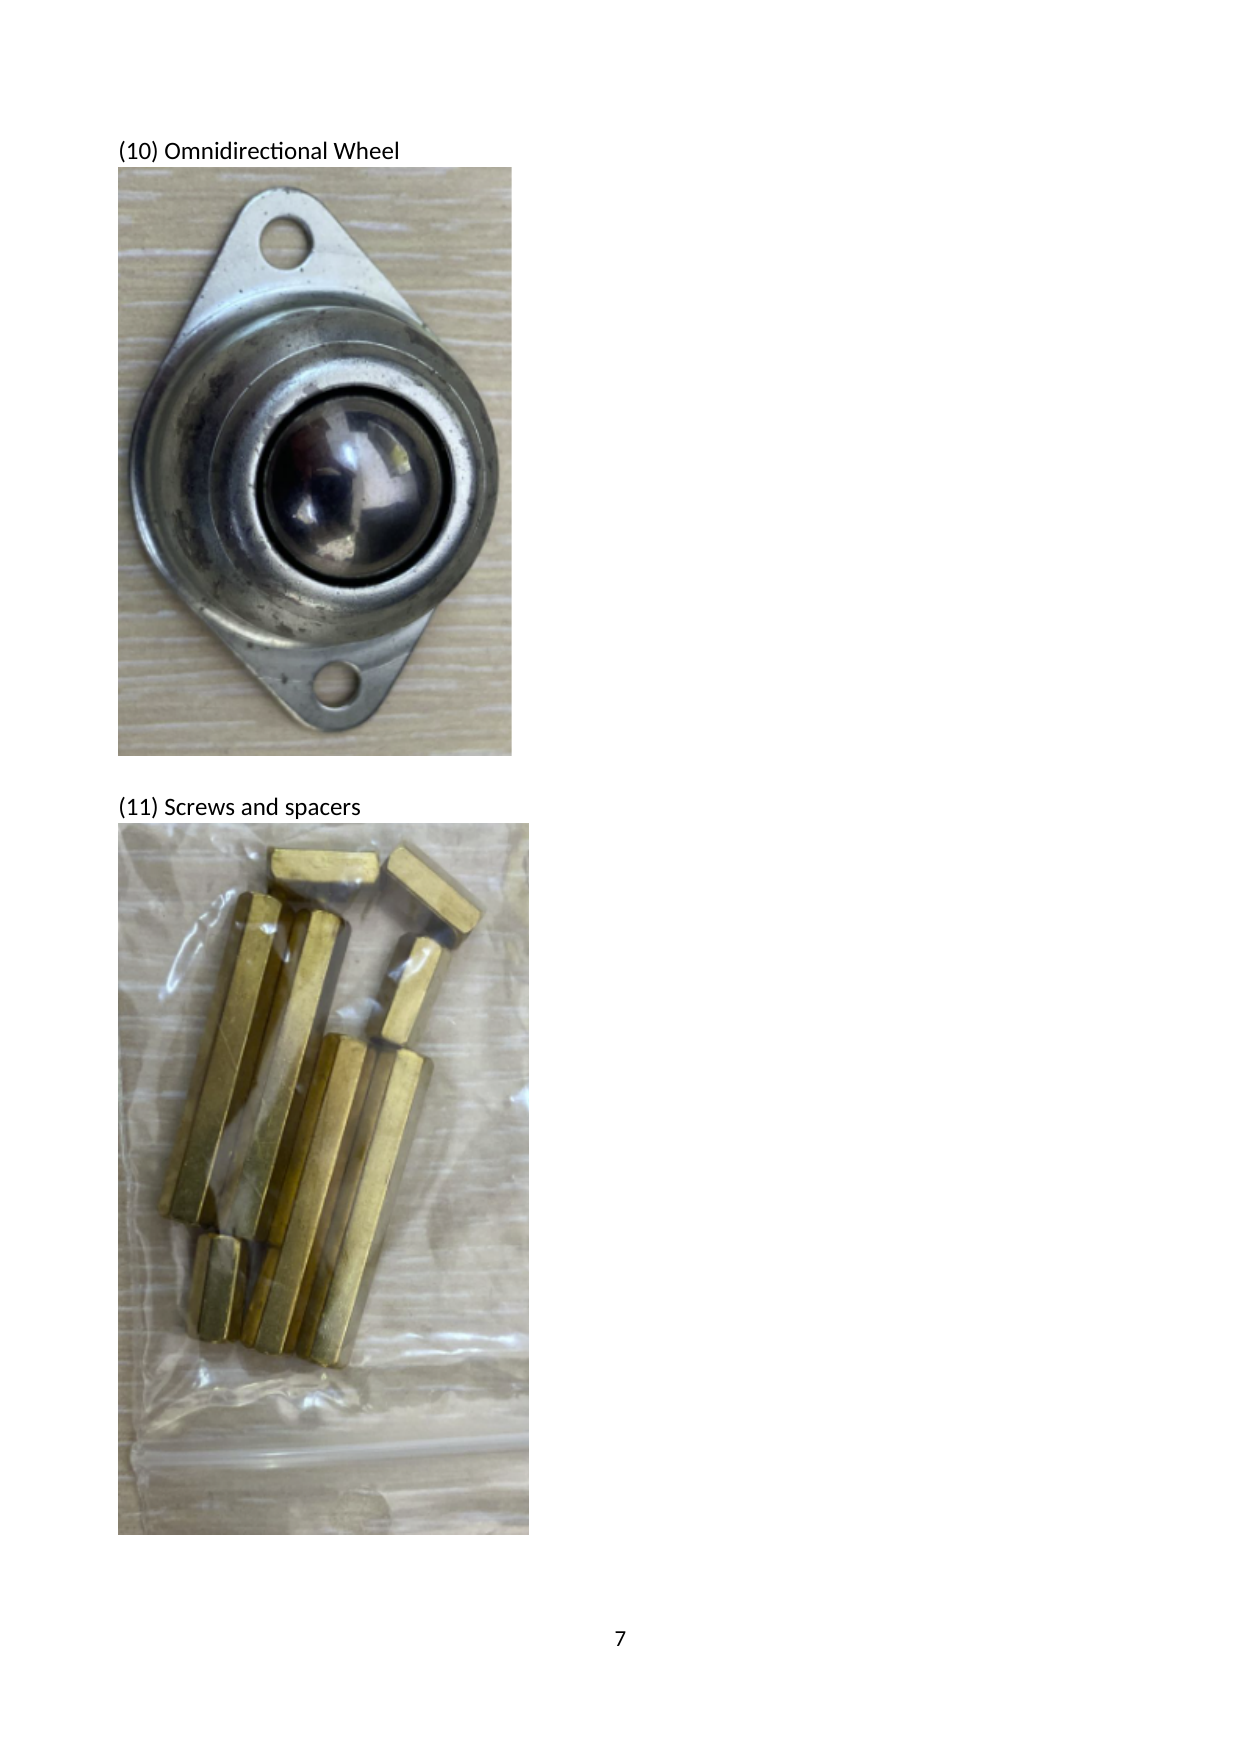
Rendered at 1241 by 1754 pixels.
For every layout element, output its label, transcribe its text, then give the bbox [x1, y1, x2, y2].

text (10) Omnidirectional Wheel [118, 135, 1124, 166]
text (11) Screws and spacers [118, 791, 1124, 821]
picture [118, 823, 529, 1535]
picture [118, 167, 512, 756]
